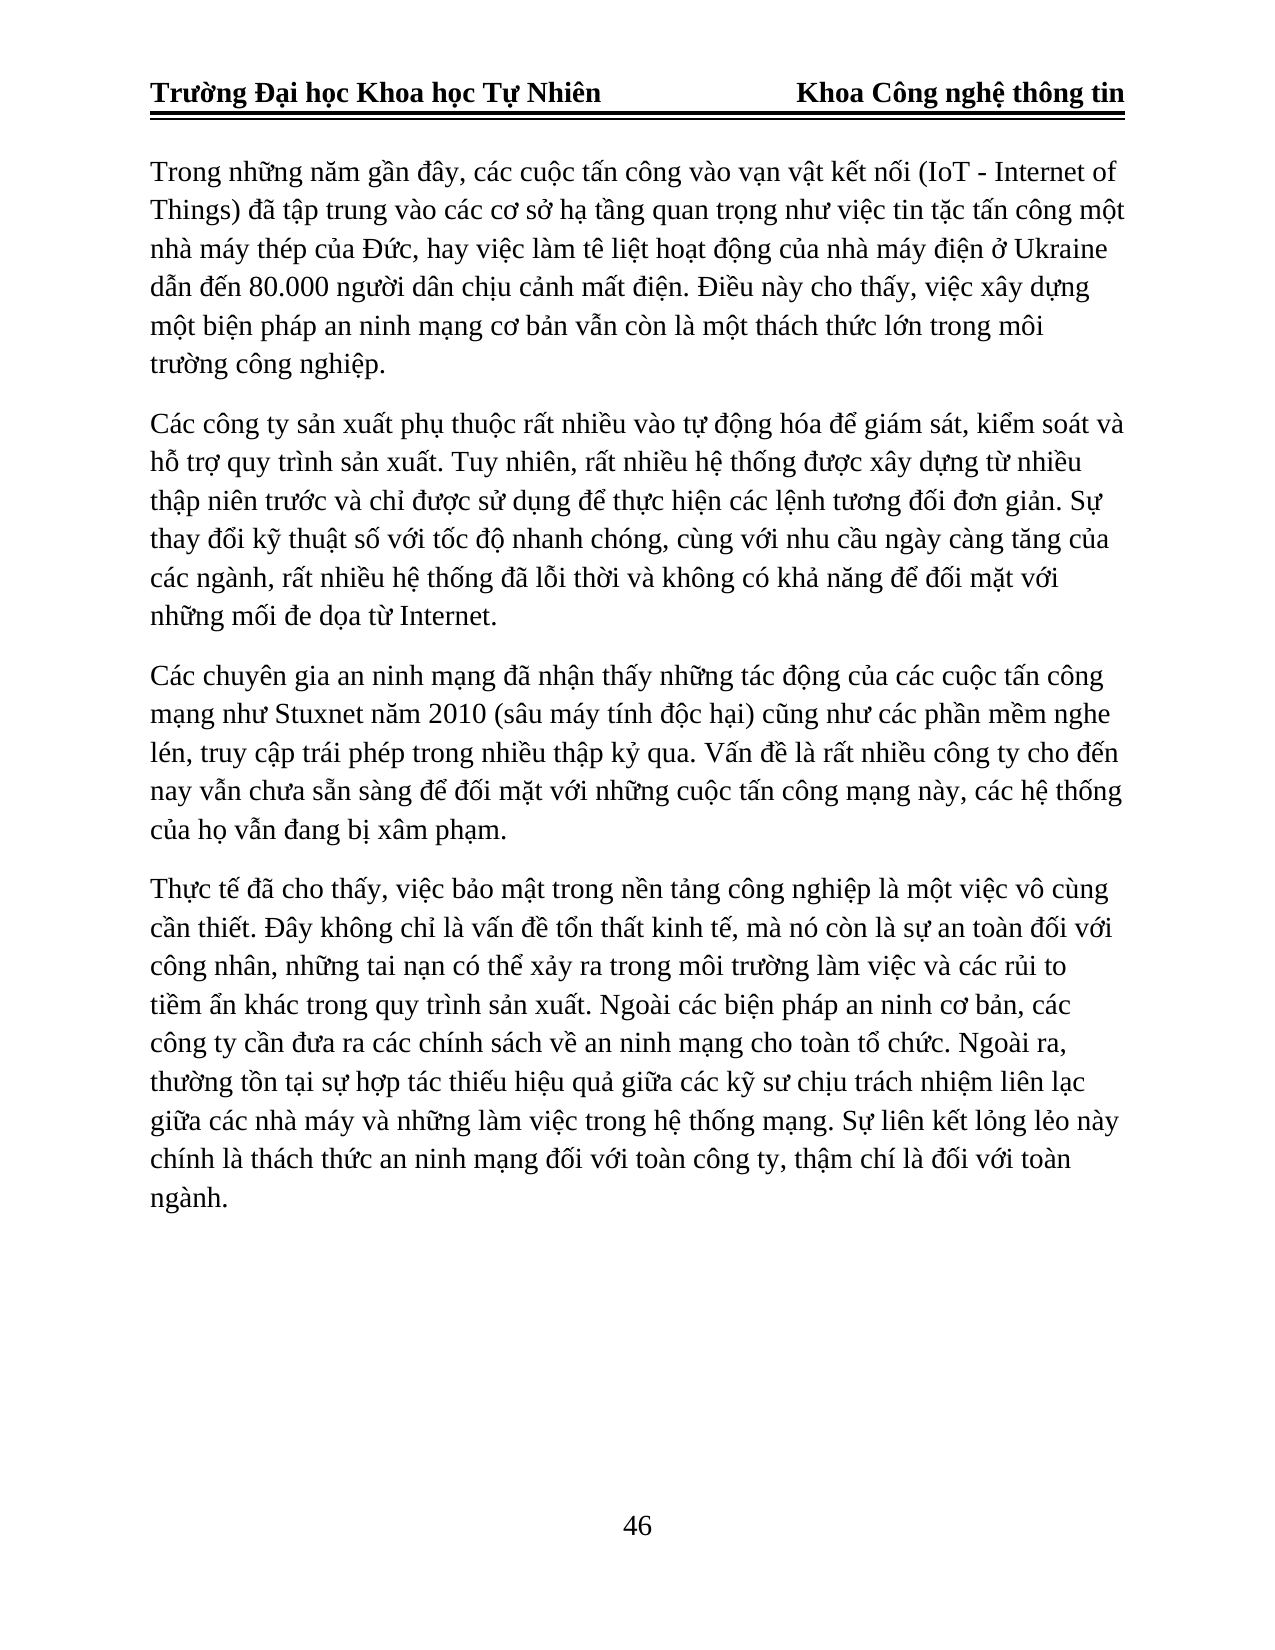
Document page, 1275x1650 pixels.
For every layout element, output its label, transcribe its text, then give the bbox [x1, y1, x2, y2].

text Các công ty sản xuất phụ thuộc rất nhiều vào tự động hóa để giám sát, kiểm soát và hỗ trợ quy trình sản xuất. Tuy nhiên, rất nhiều hệ thống được xây dựng từ nhiều thập niên trước và chỉ được sử dụng để thực hiện các lệnh tương đối đơn giản. Sự thay đổi kỹ thuật số với tốc độ nhanh chóng, cùng với nhu cầu ngày càng tăng của các ngành, rất nhiều hệ thống đã lỗi thời và không có khả năng để đối mặt với những mối đe dọa từ Internet. [150, 406, 1125, 632]
text Các chuyên gia an ninh mạng đã nhận thấy những tác động của các cuộc tấn công mạng như Stuxnet năm 2010 (sâu máy tính độc hại) cũng như các phần mềm nghe lén, truy cập trái phép trong nhiều thập kỷ qua. Vấn đề là rất nhiều công ty cho đến nay vẫn chưa sẵn sàng để đối mặt với những cuộc tấn công mạng này, các hệ thống của họ vẫn đang bị xâm phạm. [150, 658, 1125, 846]
text Trong những năm gần đây, các cuộc tấn công vào vạn vật kết nối (IoT - Internet of Things) đã tập trung vào các cơ sở hạ tầng quan trọng như việc tin tặc tấn công một nhà máy thép của Đức, hay việc làm tê liệt hoạt động của nhà máy điện ở Ukraine dẫn đến 80.000 người dân chịu cảnh mất điện. Điều này cho thấy, việc xây dựng một biện pháp an ninh mạng cơ bản vẫn còn là một thách thức lớn trong môi trường công nghiệp. [150, 154, 1125, 380]
text Thực tế đã cho thấy, việc bảo mật trong nền tảng công nghiệp là một việc vô cùng cần thiết. Đây không chỉ là vấn đề tổn thất kinh tế, mà nó còn là sự an toàn đối với công nhân, những tai nạn có thể xảy ra trong môi trường làm việc và các rủi to tiềm ẩn khác trong quy trình sản xuất. Ngoài các biện pháp an ninh cơ bản, các công ty cần đưa ra các chính sách về an ninh mạng cho toàn tổ chức. Ngoài ra, thường tồn tại sự hợp tác thiếu hiệu quả giữa các kỹ sư chịu trách nhiệm liên lạc giữa các nhà máy và những làm việc trong hệ thống mạng. Sự liên kết lỏng lẻo này chính là thách thức an ninh mạng đối với toàn công ty, thậm chí là đối với toàn ngành. [150, 871, 1125, 1213]
